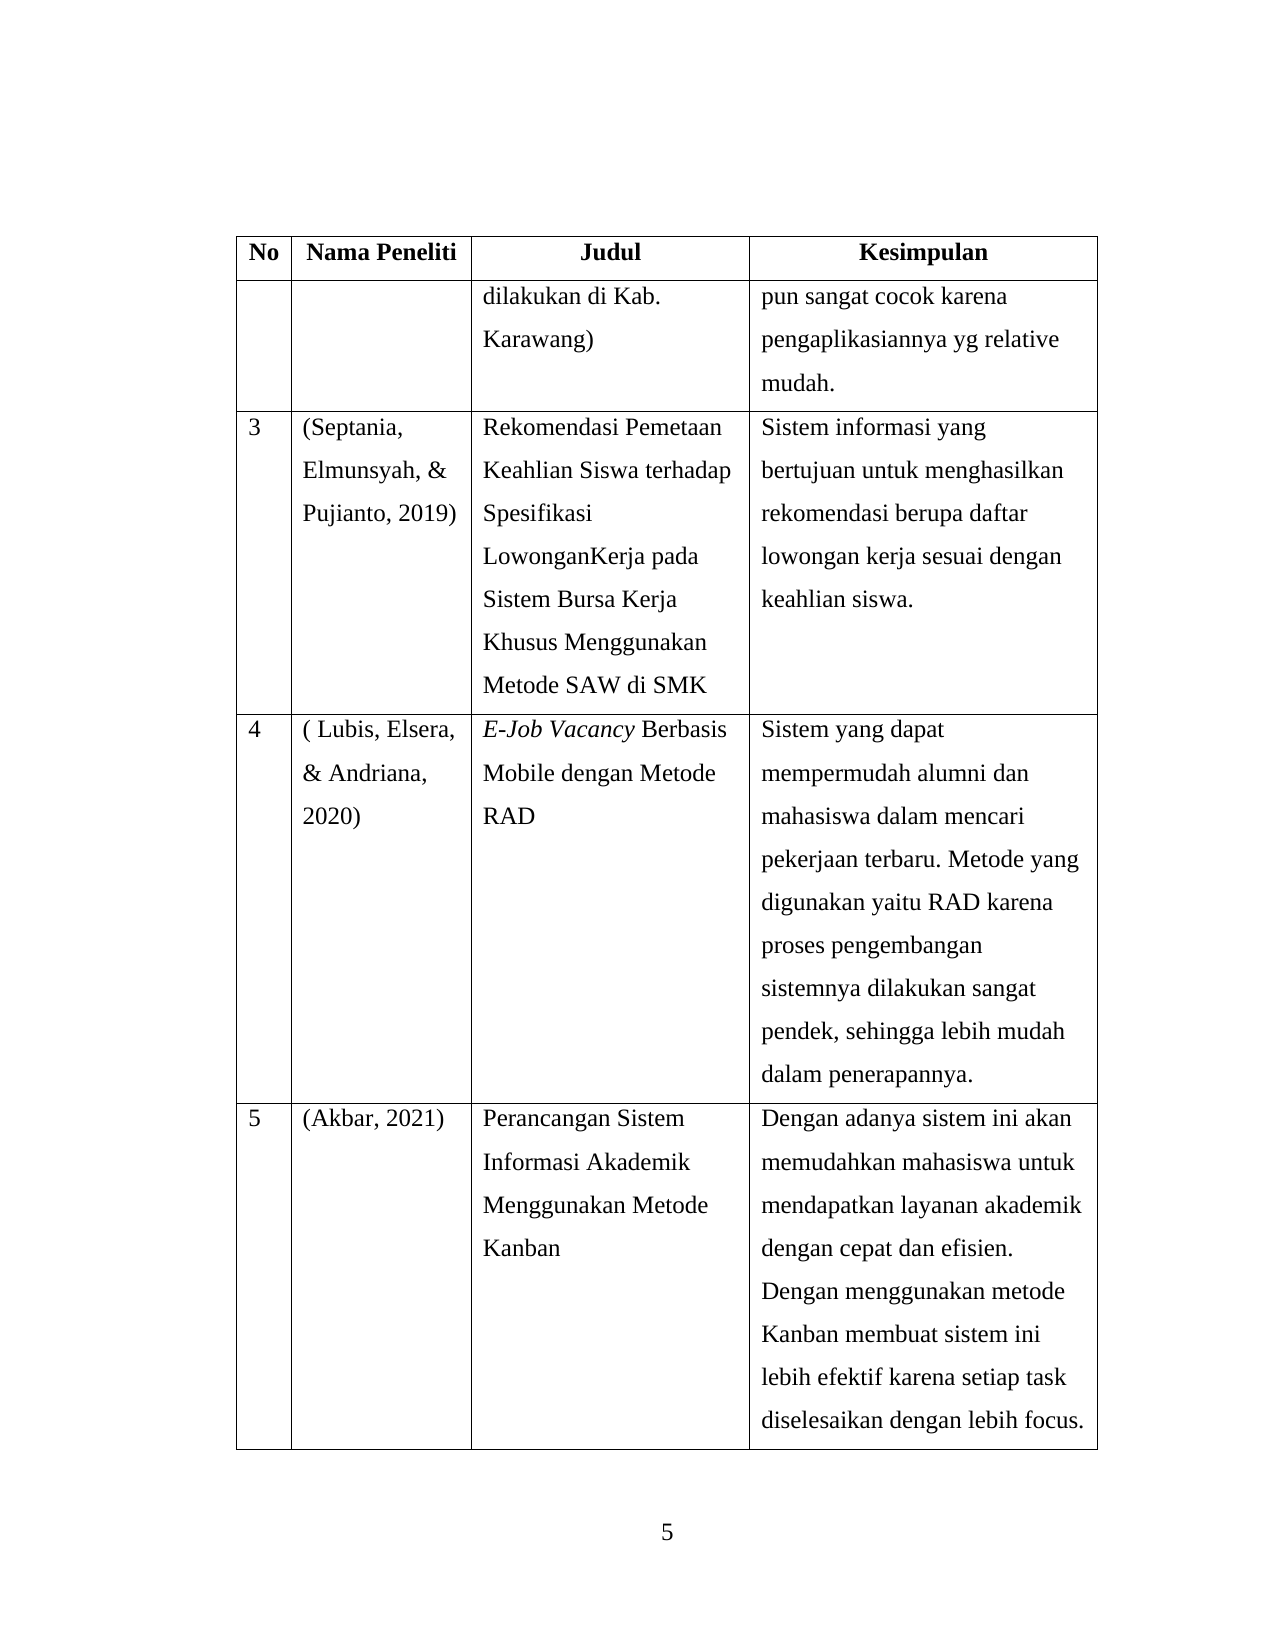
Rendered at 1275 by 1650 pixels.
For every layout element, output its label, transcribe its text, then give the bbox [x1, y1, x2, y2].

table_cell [472, 281, 749, 411]
table_cell 5 [237, 1104, 291, 1448]
table_cell [292, 1104, 471, 1448]
table_header No [237, 237, 291, 280]
table_cell 4 [237, 715, 291, 1102]
table_header Nama Peneliti [292, 237, 471, 280]
table_cell Dengan adanya sistem ini akan memudahkan mahasiswa untuk mendapatkan layanan akademik dengan cepat dan efisien. Dengan menggunakan metode Kanban membuat sistem ini lebih efektif karena setiap task diselesaikan dengan lebih focus. [750, 1104, 1097, 1448]
table_cell Sistem informasi yang bertujuan untuk menghasilkan rekomendasi berupa daftar lowongan kerja sesuai dengan keahlian siswa. [750, 412, 1097, 713]
table_cell [292, 715, 471, 1102]
table_cell 2 [237, 281, 291, 411]
table_cell [292, 412, 471, 713]
table_cell Rekomendasi Pemetaan Keahlian Siswa terhadap Spesifikasi LowonganKerja pada Sistem Bursa Kerja Khusus Menggunakan Metode SAW di SMK [472, 412, 749, 713]
table_cell [292, 281, 471, 411]
table_cell Sistem yang dapat mempermudah alumni dan mahasiswa dalam mencari pekerjaan terbaru. Metode yang digunakan yaitu RAD karena proses pengembangan sistemnya dilakukan sangat pendek, sehingga lebih mudah dalam penerapannya. [750, 715, 1097, 1102]
table_header Judul [472, 237, 749, 280]
table_cell Perancangan Sistem Informasi Akademik Menggunakan Metode Kanban [472, 1104, 749, 1448]
table_header Kesimpulan [750, 237, 1097, 280]
table_cell E-Job Vacancy Berbasis Mobile dengan Metode RAD [472, 715, 749, 1102]
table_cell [750, 281, 1097, 411]
table_cell 3 [237, 412, 291, 713]
